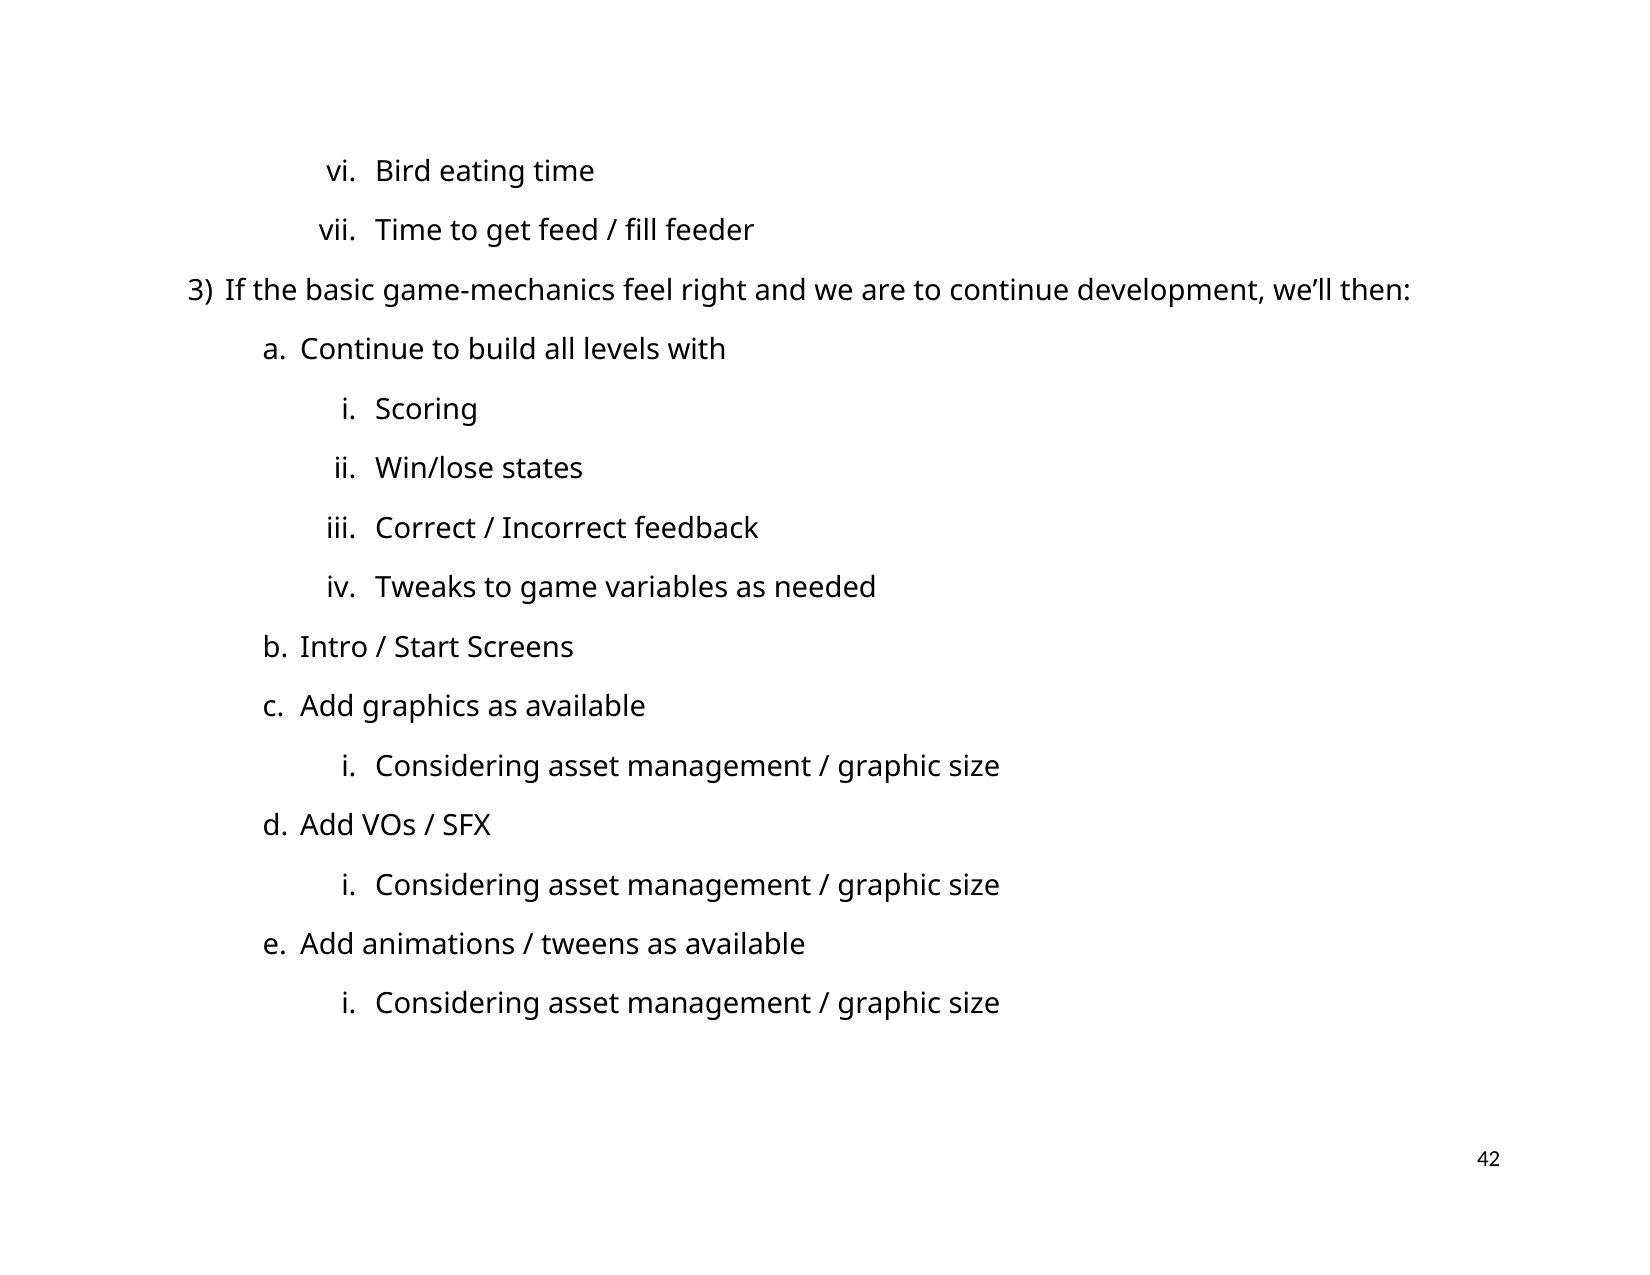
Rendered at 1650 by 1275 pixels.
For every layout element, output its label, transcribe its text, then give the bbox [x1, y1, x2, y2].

list Correct / Incorrect feedback [356, 507, 1500, 547]
list Add graphics as available [262, 685, 1500, 725]
list Add animations / tweens as available [262, 923, 1500, 963]
list Win/lose states [356, 447, 1500, 487]
list Considering asset management / graphic size [356, 864, 1500, 903]
list Intro / Start Screens [262, 626, 1500, 666]
list Considering asset management / graphic size [356, 983, 1500, 1022]
list Add VOs / SFX [262, 804, 1500, 844]
list Time to get feed / fill feeder [356, 209, 1500, 249]
list If the basic game-mechanics feel right and we are to continue development, we’ll then: [187, 269, 1500, 309]
list Continue to build all levels with [262, 328, 1500, 368]
list Tweaks to game variables as needed [356, 566, 1500, 606]
list Scoring [356, 388, 1500, 428]
list Bird eating time [356, 150, 1500, 190]
list Considering asset management / graphic size [356, 745, 1500, 784]
